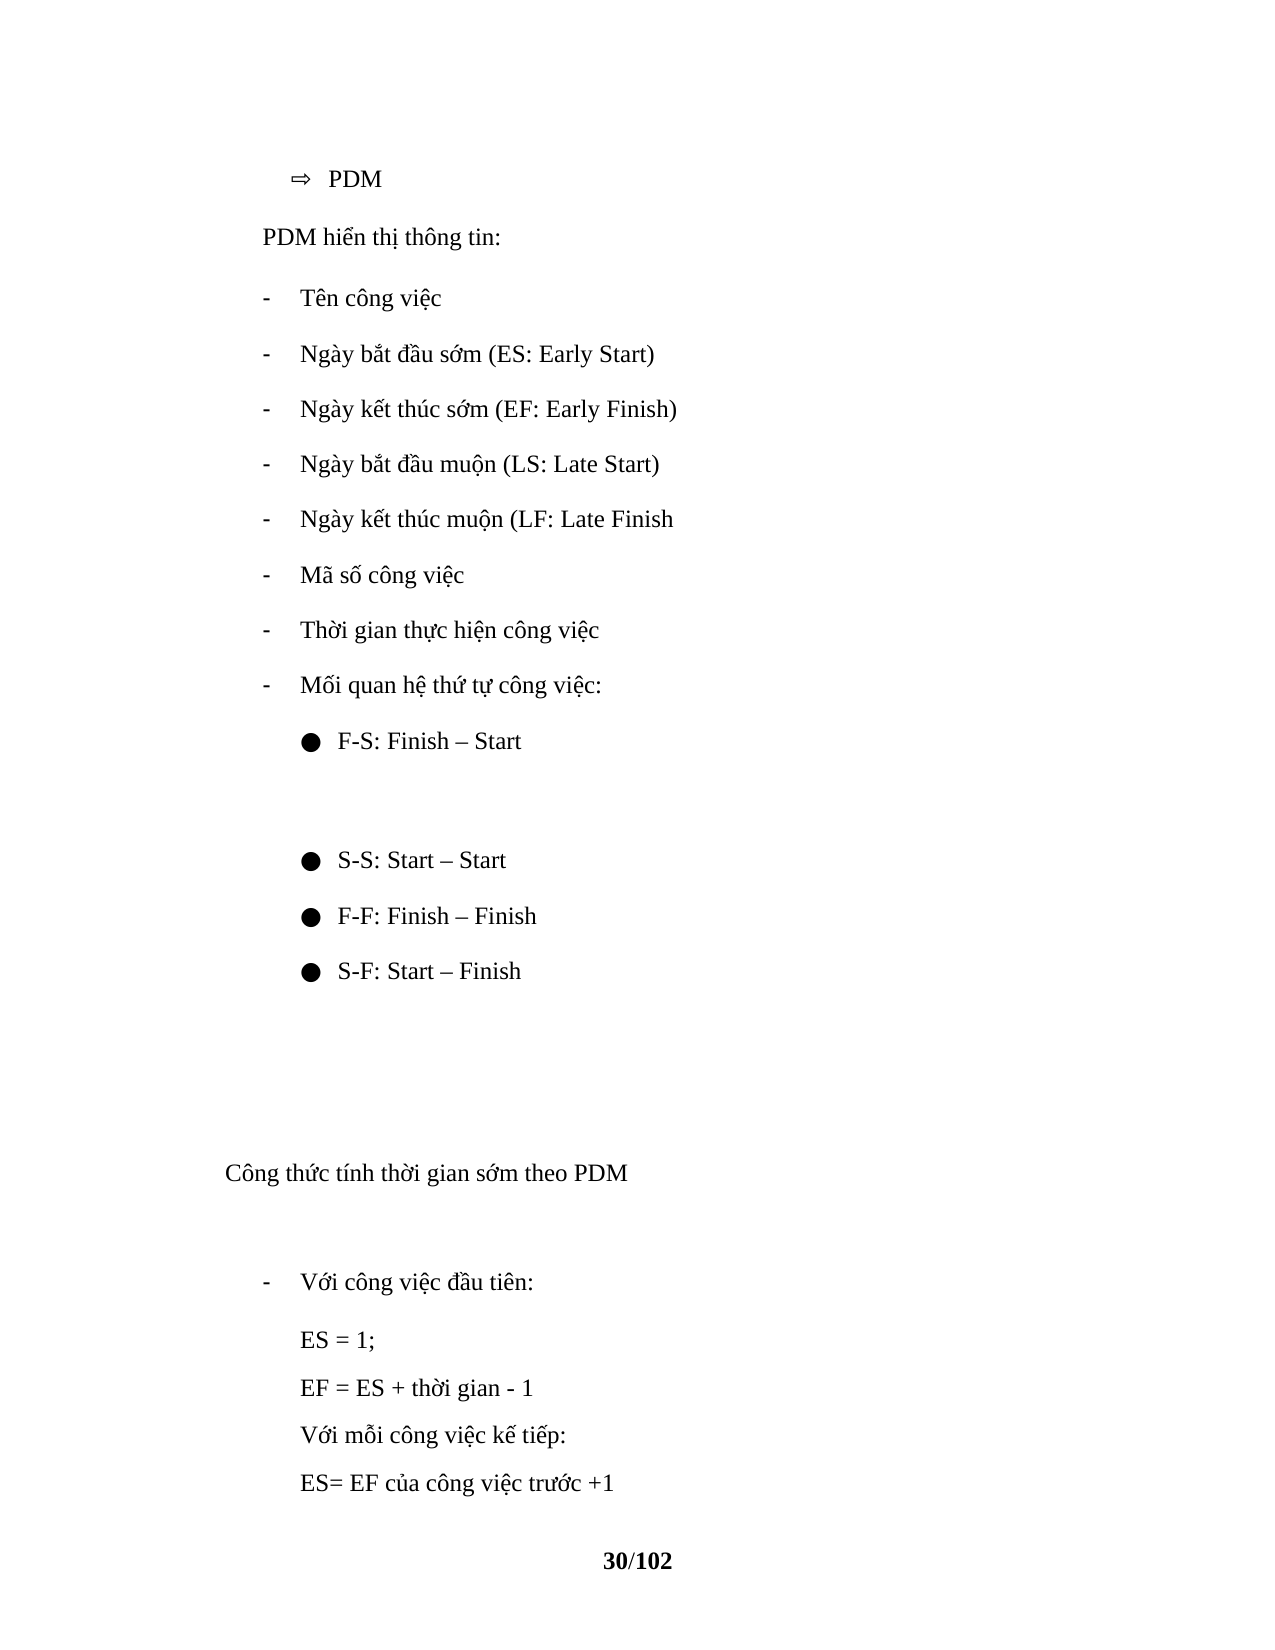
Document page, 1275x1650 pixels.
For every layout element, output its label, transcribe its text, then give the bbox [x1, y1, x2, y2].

list F-S: Finish – Start [300, 712, 1125, 763]
list Ngày bắt đầu sớm (ES: Early Start) [262, 325, 1125, 376]
list Tên công việc [262, 270, 1125, 321]
list Ngày bắt đầu muộn (LS: Late Start) [262, 436, 1125, 487]
list Thời gian thực hiện công việc [262, 602, 1125, 653]
list PDM [291, 150, 1125, 201]
text ES = 1; [300, 1325, 1125, 1354]
list S-S: Start – Start [300, 832, 1125, 883]
text PDM hiển thị thông tin: [262, 222, 1125, 251]
list Với công việc đầu tiên: [262, 1253, 1125, 1304]
list F-F: Finish – Finish [300, 887, 1125, 938]
list S-F: Start – Finish [300, 942, 1125, 994]
list Mã số công việc [262, 546, 1125, 597]
list Mối quan hệ thứ tự công việc: [262, 657, 1125, 708]
text EF = ES + thời gian - 1 [300, 1373, 1125, 1401]
list Ngày kết thúc sớm (EF: Early Finish) [262, 380, 1125, 432]
text Công thức tính thời gian sớm theo PDM [225, 1158, 1125, 1186]
text ES= EF của công việc trước +1 [300, 1468, 1125, 1497]
text Với mỗi công việc kế tiếp: [300, 1420, 1125, 1449]
list Ngày kết thúc muộn (LF: Late Finish [262, 491, 1125, 542]
